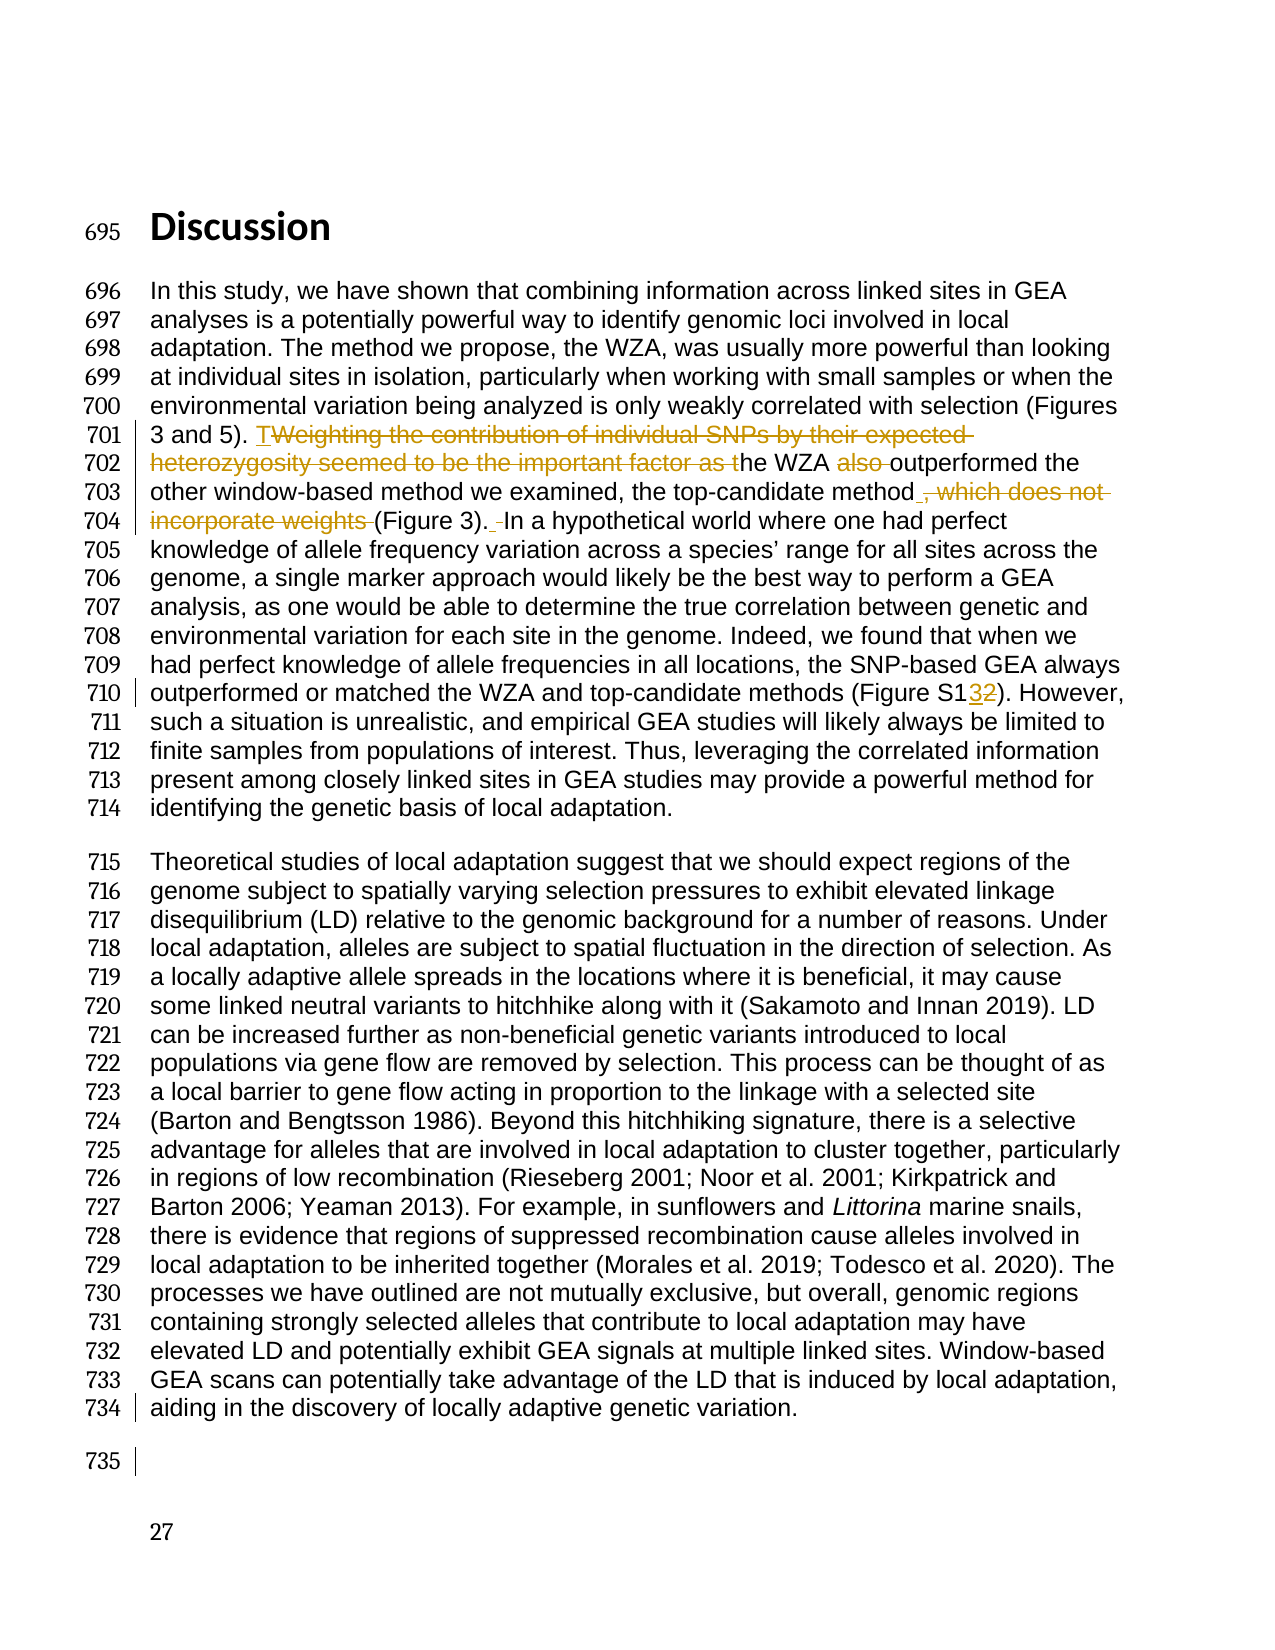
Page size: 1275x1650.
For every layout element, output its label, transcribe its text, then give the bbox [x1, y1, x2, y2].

text Theoretical studies of local adaptation suggest that we should expect regions of the genome subject to spatially varying selection pressures to exhibit elevated linkage disequilibrium (LD) relative to the genomic background for a number of reasons. Under local adaptation, alleles are subject to spatial fluctuation in the direction of selection. As a locally adaptive allele spreads in the locations where it is beneficial, it may cause some linked neutral variants to hitchhike along with it (Sakamoto and Innan 2019). LD can be increased further as non-beneficial genetic variants introduced to local populations via gene flow are removed by selection. This process can be thought of as a local barrier to gene flow acting in proportion to the linkage with a selected site (Barton and Bengtsson 1986). Beyond this hitchhiking signature, there is a selective advantage for alleles that are involved in local adaptation to cluster together, particularly in regions of low recombination (Rieseberg 2001; Noor et al. 2001; Kirkpatrick and Barton 2006; Yeaman 2013). For example, in sunflowers and Littorina marine snails, there is evidence that regions of suppressed recombination cause alleles involved in local adaptation to be inherited together (Morales et al. 2019; Todesco et al. 2020). The processes we have outlined are not mutually exclusive, but overall, genomic regions containing strongly selected alleles that contribute to local adaptation may have elevated LD and potentially exhibit GEA signals at multiple linked sites. Window-based GEA scans can potentially take advantage of the LD that is induced by local adaptation, aiding in the discovery of locally adaptive genetic variation. [150, 847, 1125, 1422]
text In this study, we have shown that combining information across linked sites in GEA analyses is a potentially powerful way to identify genomic loci involved in local adaptation. The method we propose, the WZA, was usually more powerful than looking at individual sites in isolation, particularly when working with small samples or when the environmental variation being analyzed is only weakly correlated with selection (Figures 3 and 5). he WZA outperformed the other window-based method we examined, the top-candidate method(Figure 3).In a hypothetical world where one had perfect knowledge of allele frequency variation across a species’ range for all sites across the genome, a single marker approach would likely be the best way to perform a GEA analysis, as one would be able to determine the true correlation between genetic and environmental variation for each site in the genome. Indeed, we found that when we had perfect knowledge of allele frequencies in all locations, the SNP-based GEA always outperformed or matched the WZA and top-candidate methods (Figure S1). However, such a situation is unrealistic, and empirical GEA studies will likely always be limited to finite samples from populations of interest. Thus, leveraging the correlated information present among closely linked sites in GEA studies may provide a powerful method for identifying the genetic basis of local adaptation. [150, 276, 1125, 822]
subtitle Discussion [150, 200, 1125, 251]
